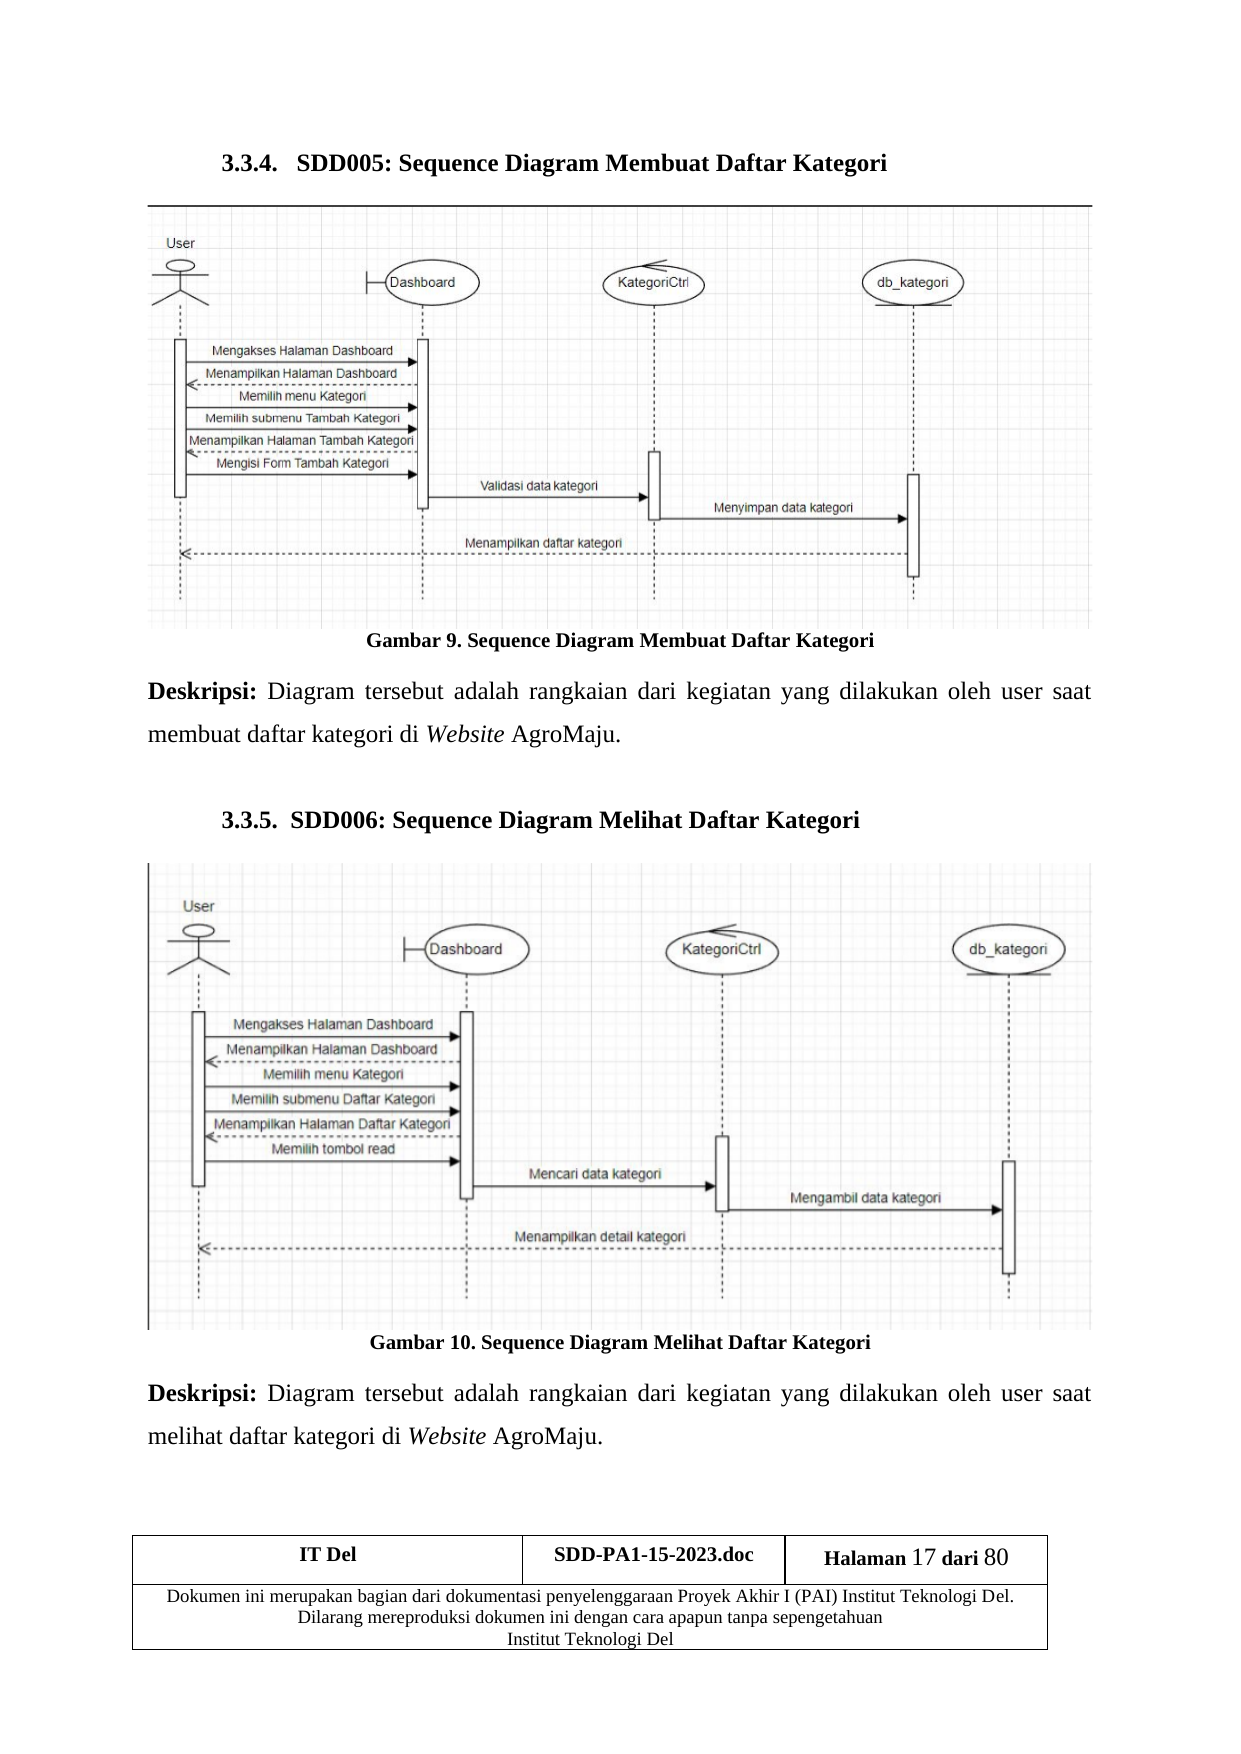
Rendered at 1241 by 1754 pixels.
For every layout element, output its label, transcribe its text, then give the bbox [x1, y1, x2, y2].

text Deskripsi: Diagram tersebut adalah rangkaian dari kegiatan yang dilakukan oleh user saat membuat daftar kategori di Website AgroMaju. [148, 676, 1092, 748]
picture [147, 863, 1093, 1330]
picture [147, 205, 1093, 629]
text 3.3.5. SDD006: Sequence Diagram Melihat Daftar Kategori [148, 806, 1092, 834]
text 3.3.4. SDD005: Sequence Diagram Membuat Daftar Kategori [148, 148, 1092, 176]
text Gambar 9. Sequence Diagram Membuat Daftar Kategori [148, 629, 1092, 652]
text Gambar 10. Sequence Diagram Melihat Daftar Kategori [148, 1330, 1092, 1354]
text Deskripsi: Diagram tersebut adalah rangkaian dari kegiatan yang dilakukan oleh user saat melihat daftar kategori di Website AgroMaju. [148, 1378, 1092, 1450]
